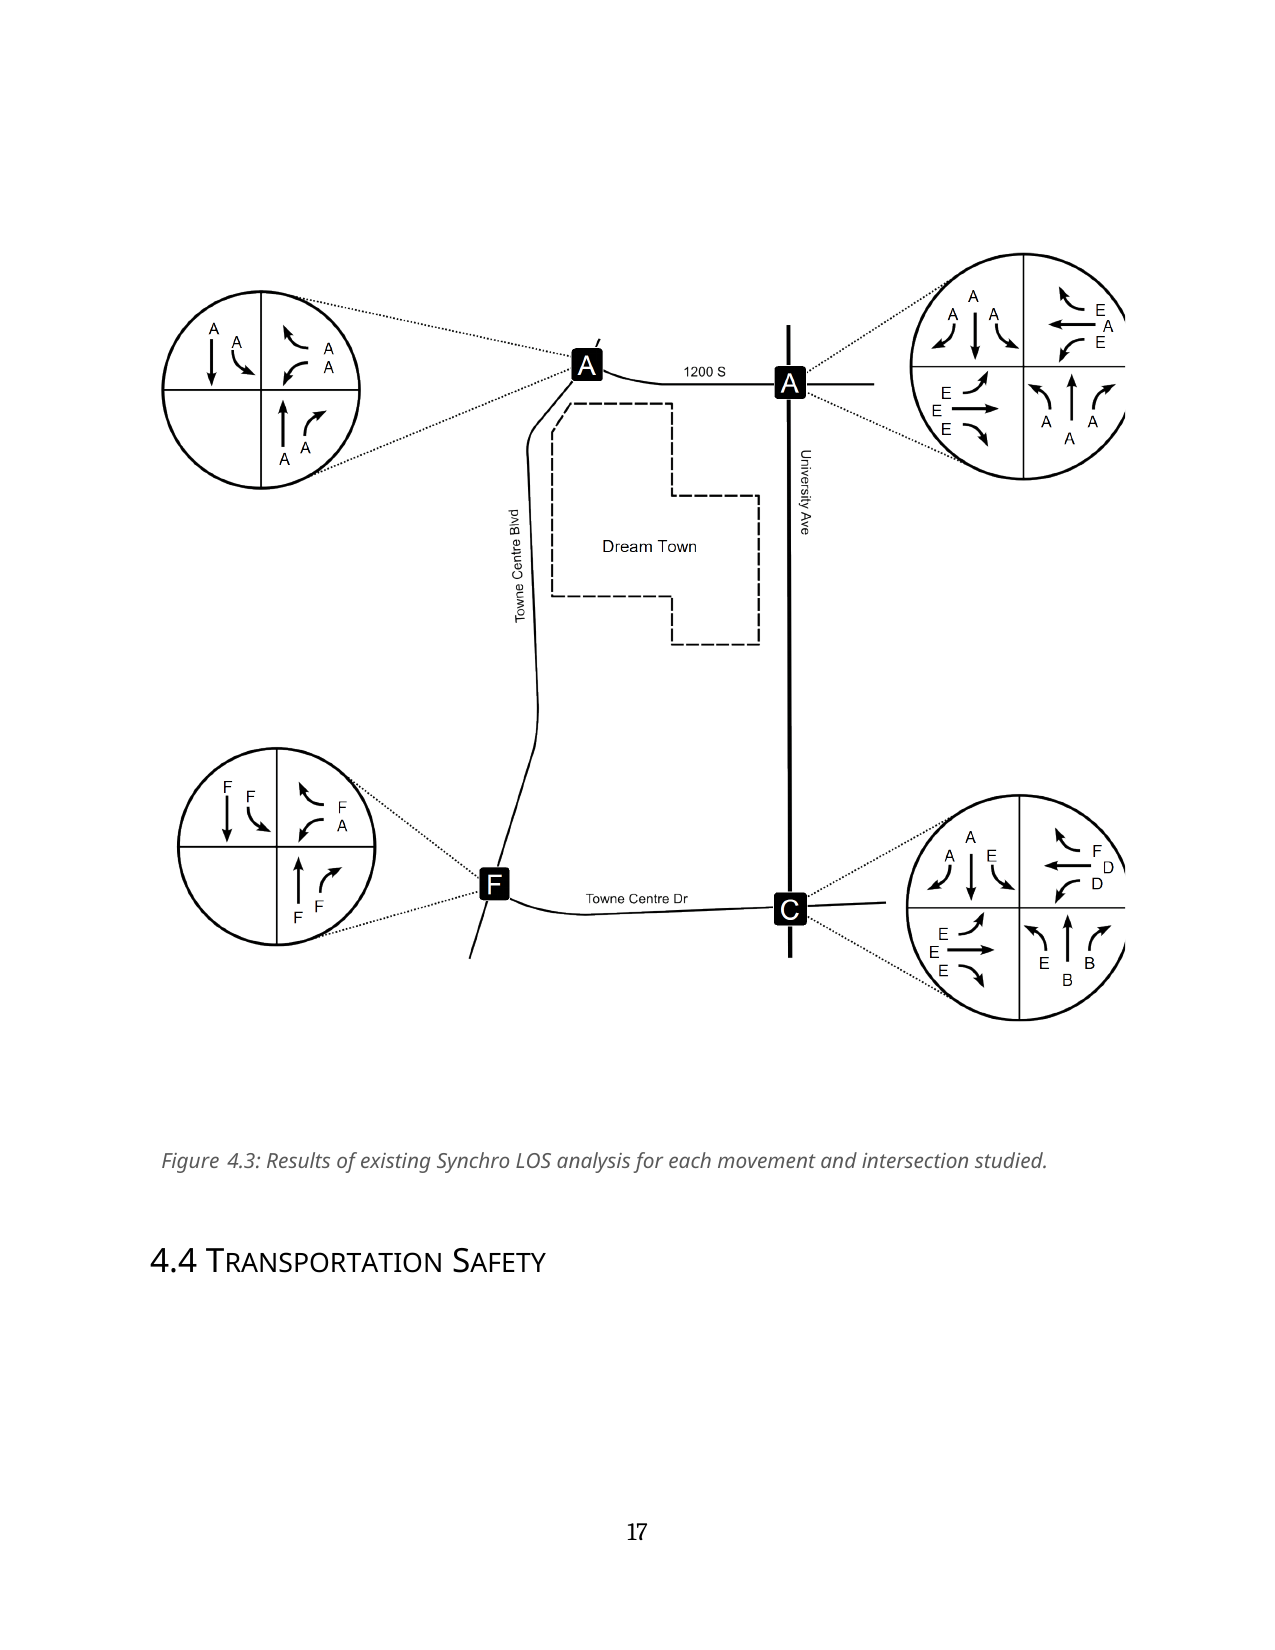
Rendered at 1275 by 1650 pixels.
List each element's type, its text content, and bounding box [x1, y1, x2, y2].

picture [161, 150, 1125, 1125]
subtitle 4.4 Transportation Safety [150, 1237, 1125, 1282]
table_header Figure 4.3: Results of existing Synchro LOS analysis for each movement and intersection studied. [150, 150, 1125, 1212]
